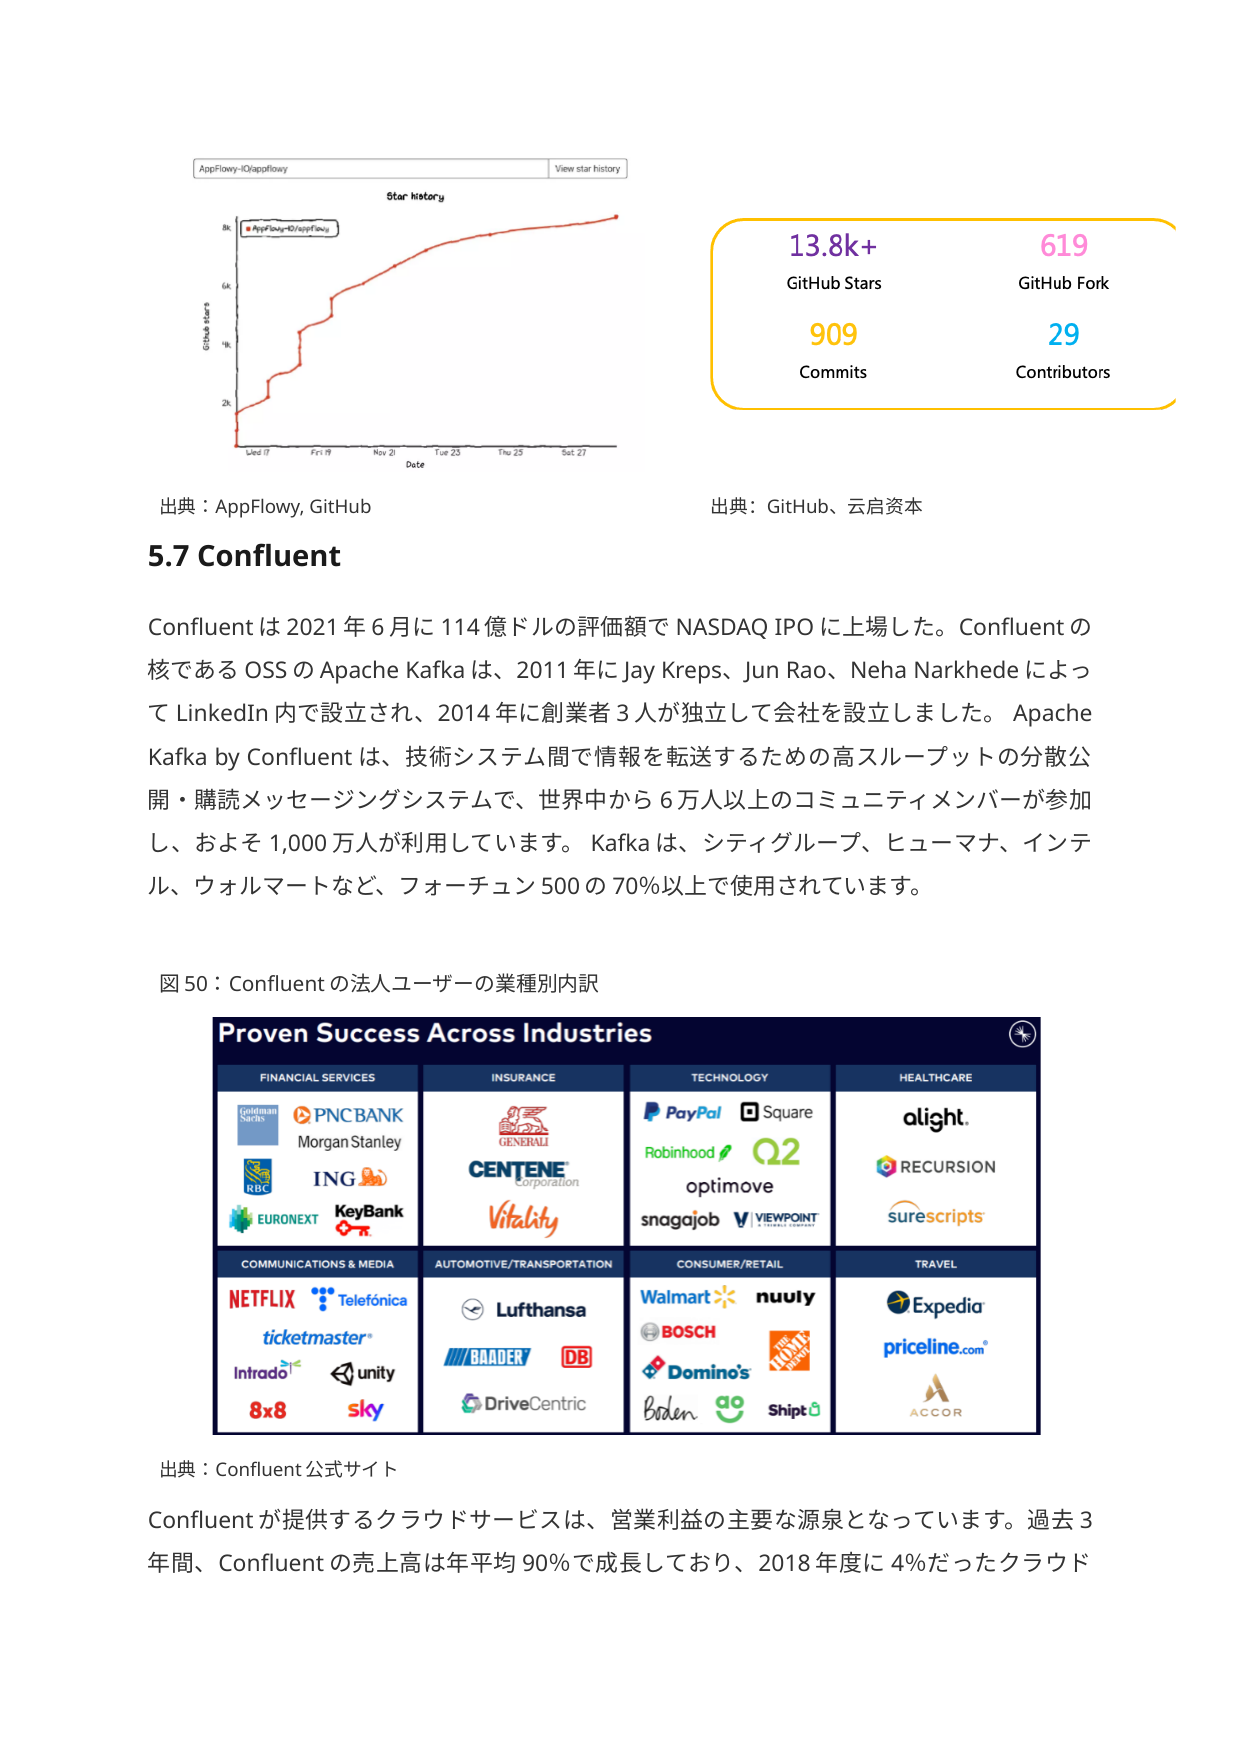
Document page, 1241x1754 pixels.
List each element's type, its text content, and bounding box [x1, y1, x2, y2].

picture [177, 148, 645, 472]
table_header 図50：Confluentの法人ユーザーの業種別内訳 [148, 961, 1130, 1011]
table_cell 出典：AppFlowy, GitHub [148, 485, 699, 535]
table_cell [699, 142, 1176, 485]
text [148, 1502, 1093, 1578]
picture [710, 210, 1176, 410]
table_cell [148, 1011, 1130, 1448]
subtitle 5.7 Confluent [148, 535, 1093, 575]
table_cell [148, 142, 699, 485]
table_cell 出典：Confluent公式サイト [148, 1449, 1130, 1496]
table_cell 出典：GitHub、云启资本 [699, 485, 1176, 535]
text Confluentは2021年6月に114億ドルの評価額でNASDAQ IPOに上場した。Confluentの核であるOSSのApache Kafkaは、2011年にJay Kreps、Jun Rao、Neha NarkhedeによってLinkedIn内で設立され、2014年に創業者3人が独立して会社を設立しました。 Apache Kafka by Confluentは、技術システム間で情報を転送するための高スループットの分散公開・購読メッセージングシステムで、世界中から6万人以上のコミュニティメンバーが参加し、およそ1,000万人が利用しています。 Kafkaは、シティグループ、ヒューマナ、インテル、ウォルマートなど、フォーチュン500の70％以上で使用されています。 [148, 609, 1093, 902]
picture [212, 1017, 1041, 1435]
